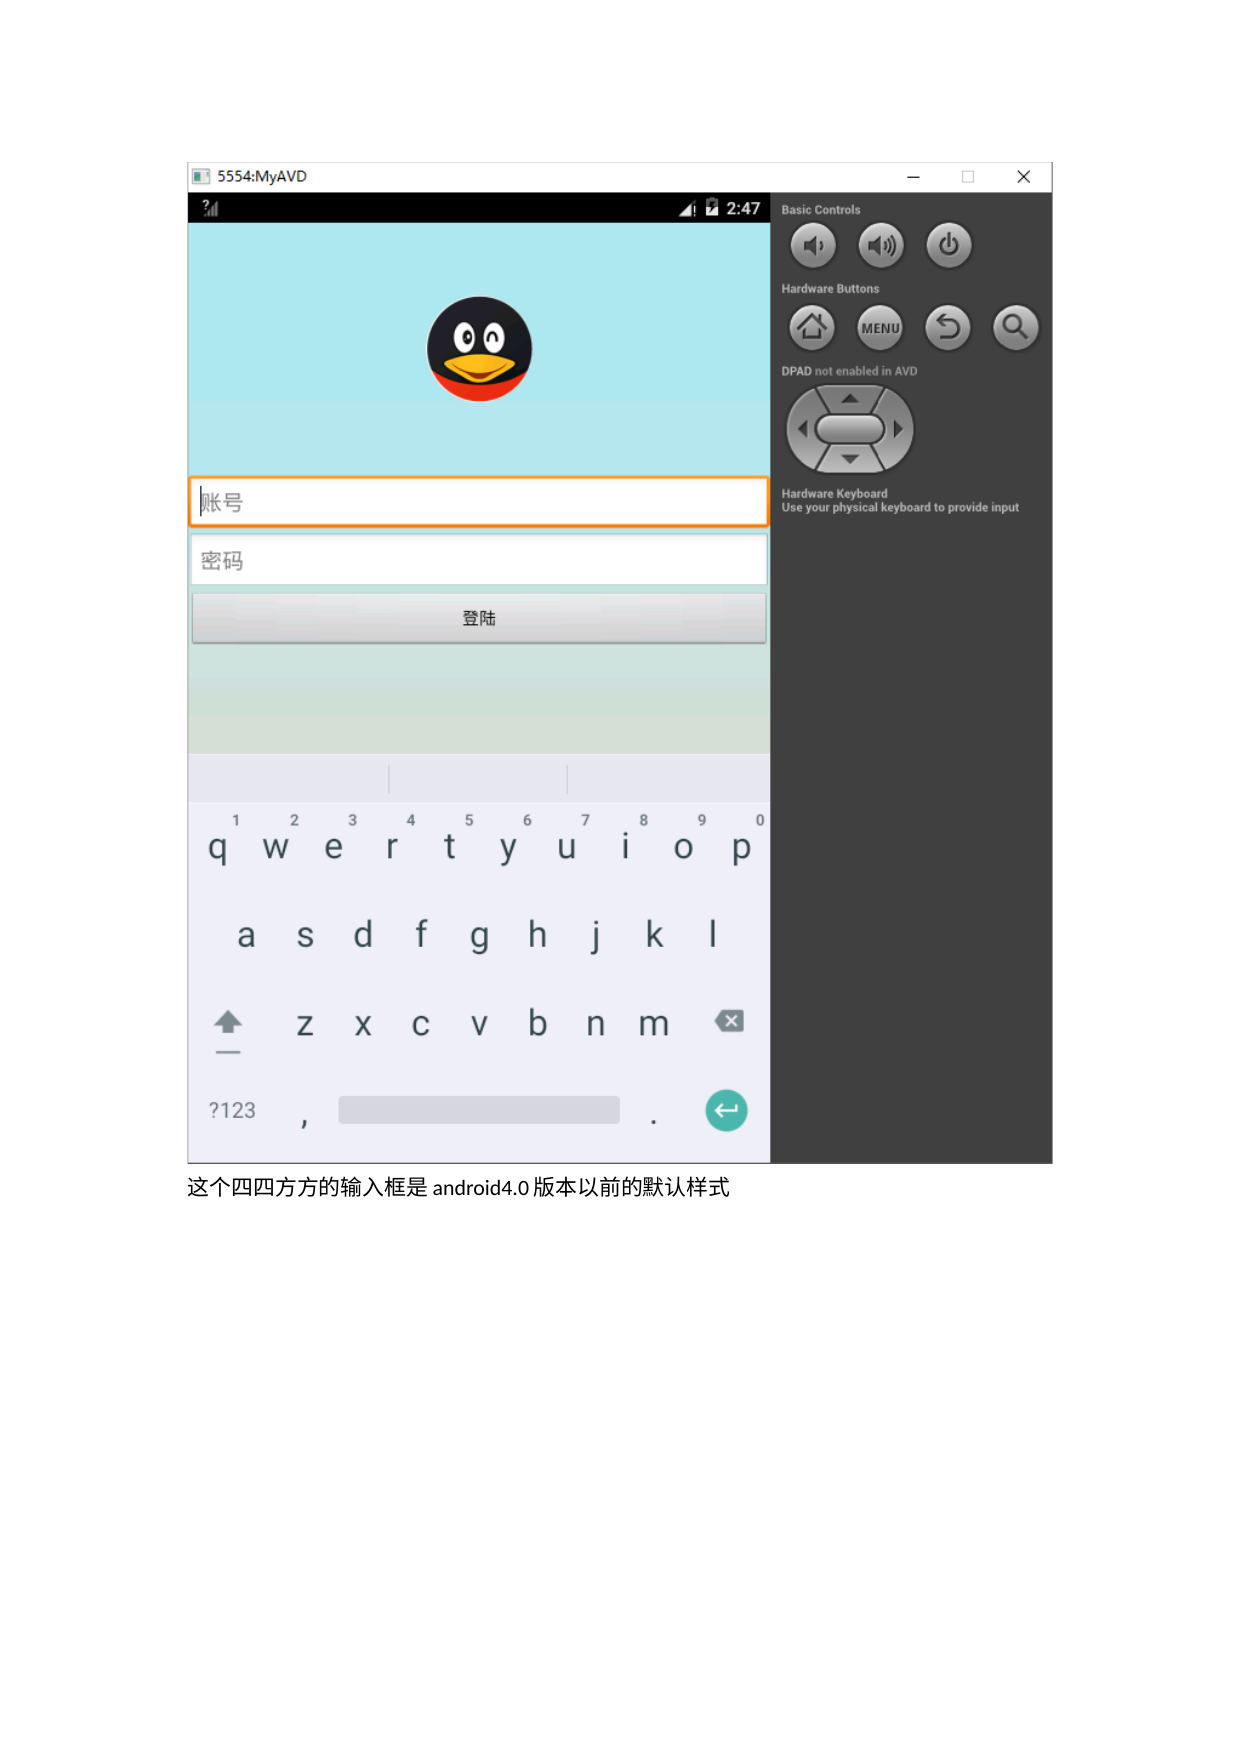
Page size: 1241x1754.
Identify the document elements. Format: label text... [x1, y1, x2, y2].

text 这个四四方方的输入框是android4.0版本以前的默认样式 [187, 1169, 1053, 1202]
picture [187, 162, 1053, 1164]
